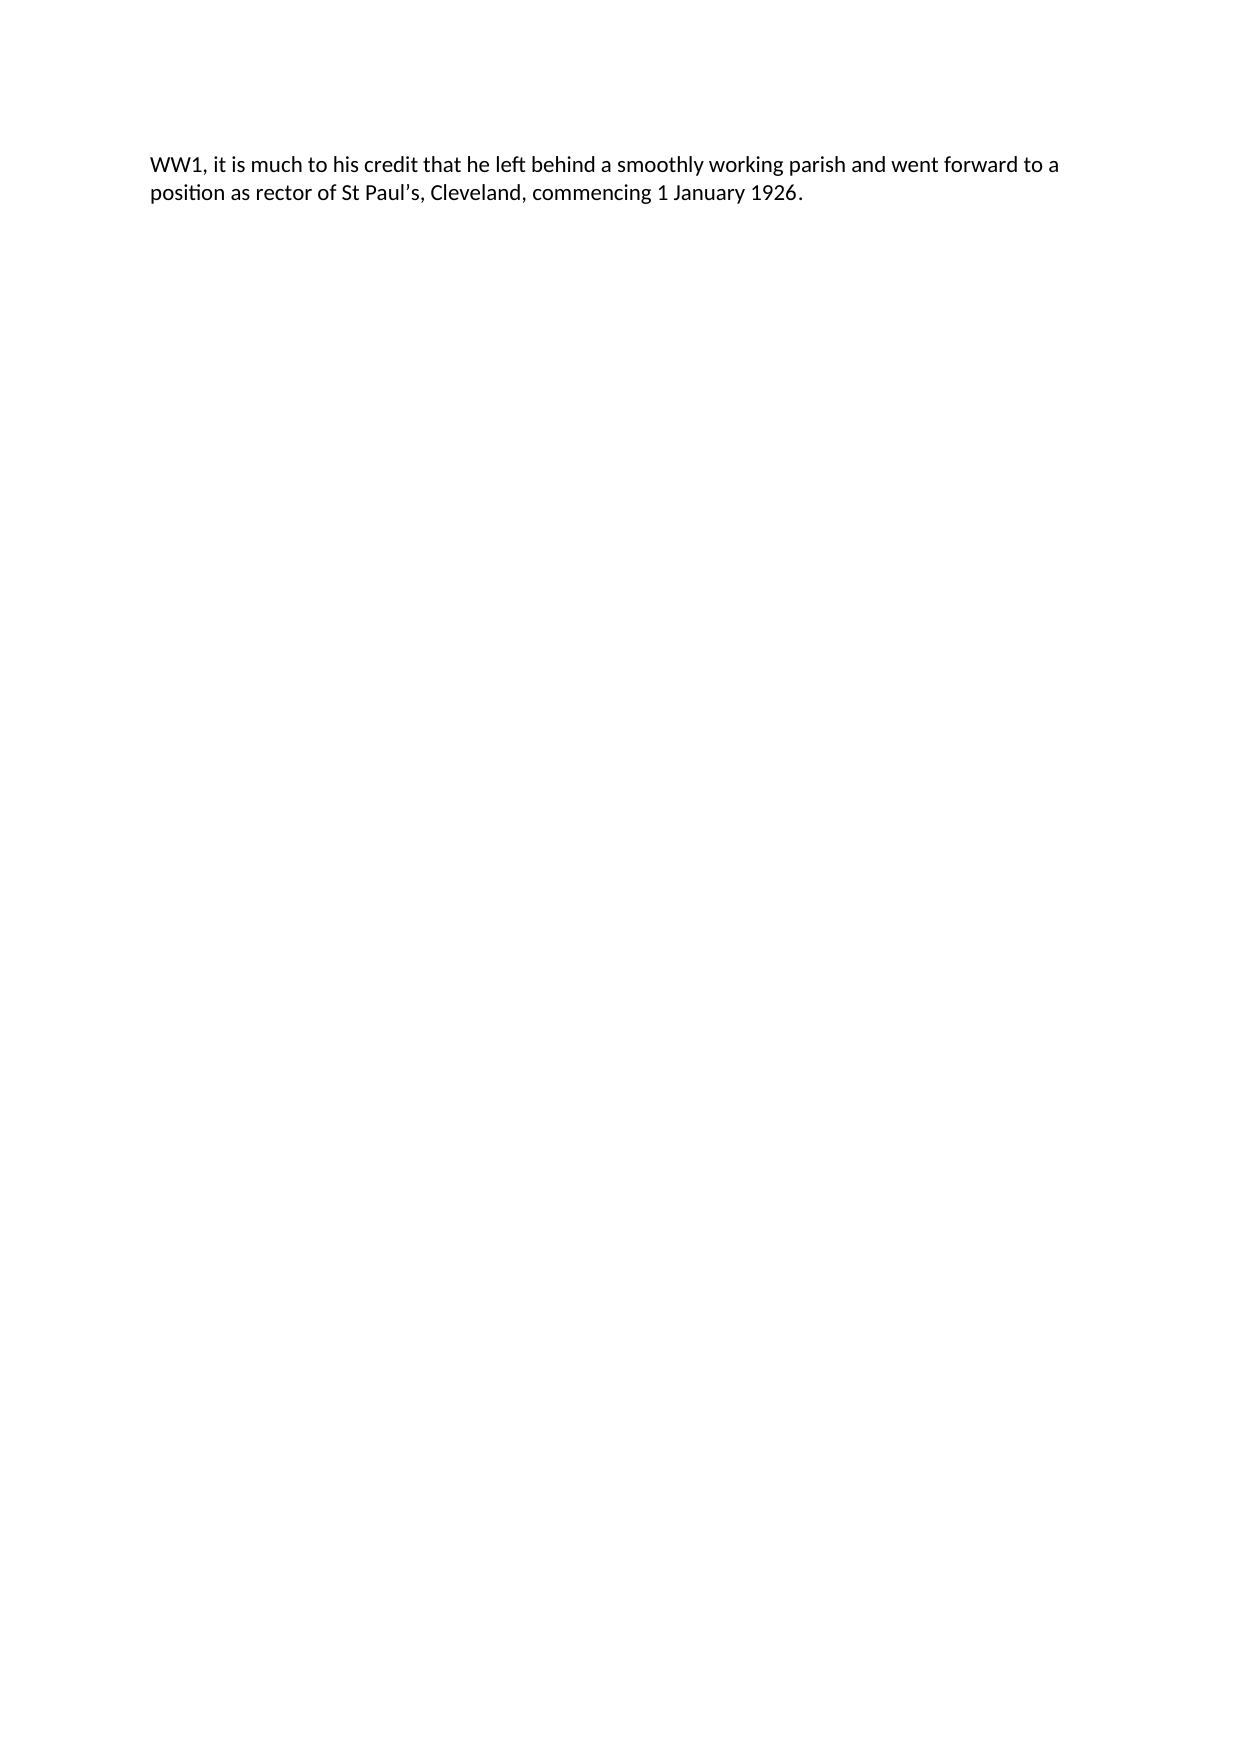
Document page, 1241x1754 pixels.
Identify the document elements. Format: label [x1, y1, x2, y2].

text [150, 150, 1090, 206]
